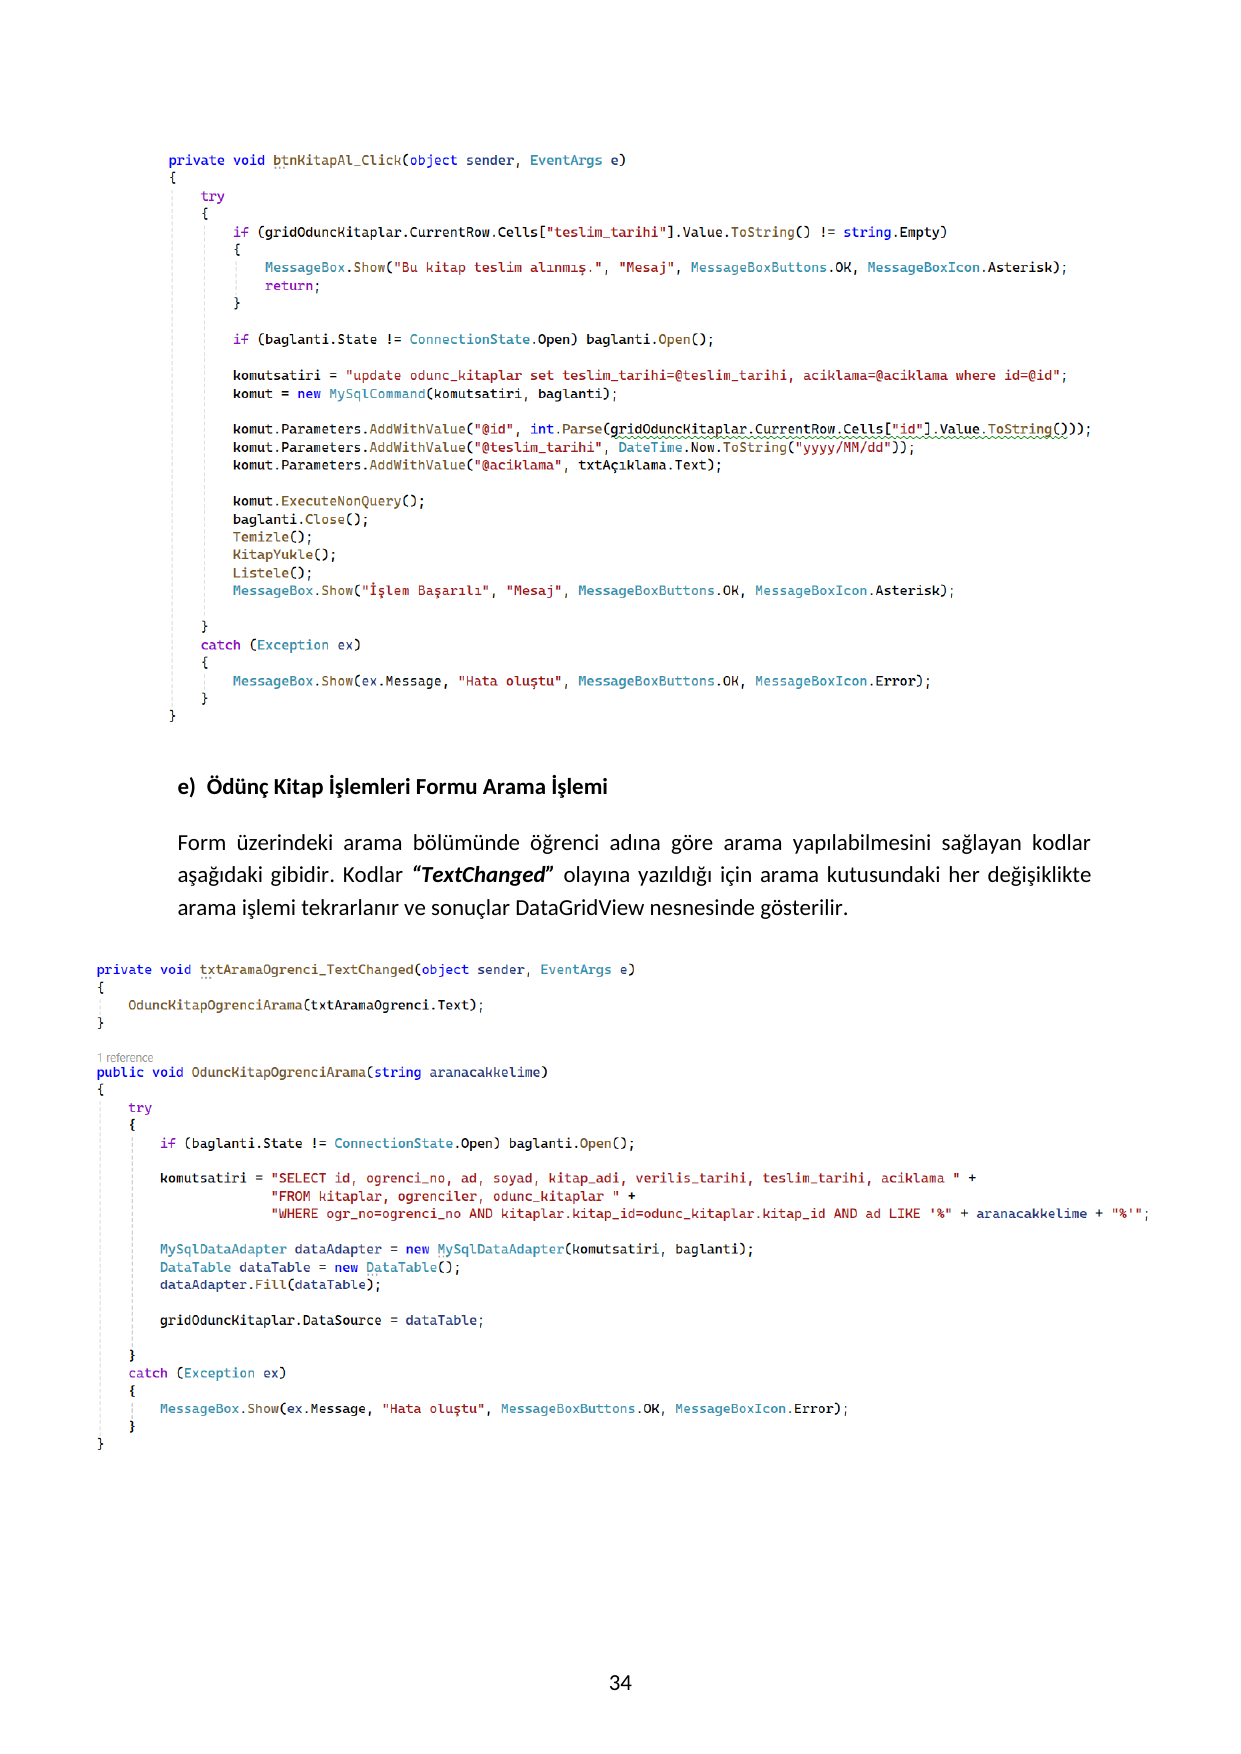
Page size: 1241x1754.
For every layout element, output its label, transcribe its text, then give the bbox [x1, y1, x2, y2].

list Ödünç Kitap İşlemleri Formu Arama İşlemi [177, 772, 1093, 800]
list Form üzerindeki arama bölümünde öğrenci adına göre arama yapılabilmesini sağlayan kodlar aşağıdaki gibidir. Kodlar “TextChanged” olayına yazıldığı için arama kutusundaki her değişiklikte arama işlemi tekrarlanır ve sonuçlar DataGridView nesnesinde gösterilir. [177, 828, 1093, 921]
picture [82, 962, 1158, 1453]
picture [161, 150, 1105, 729]
